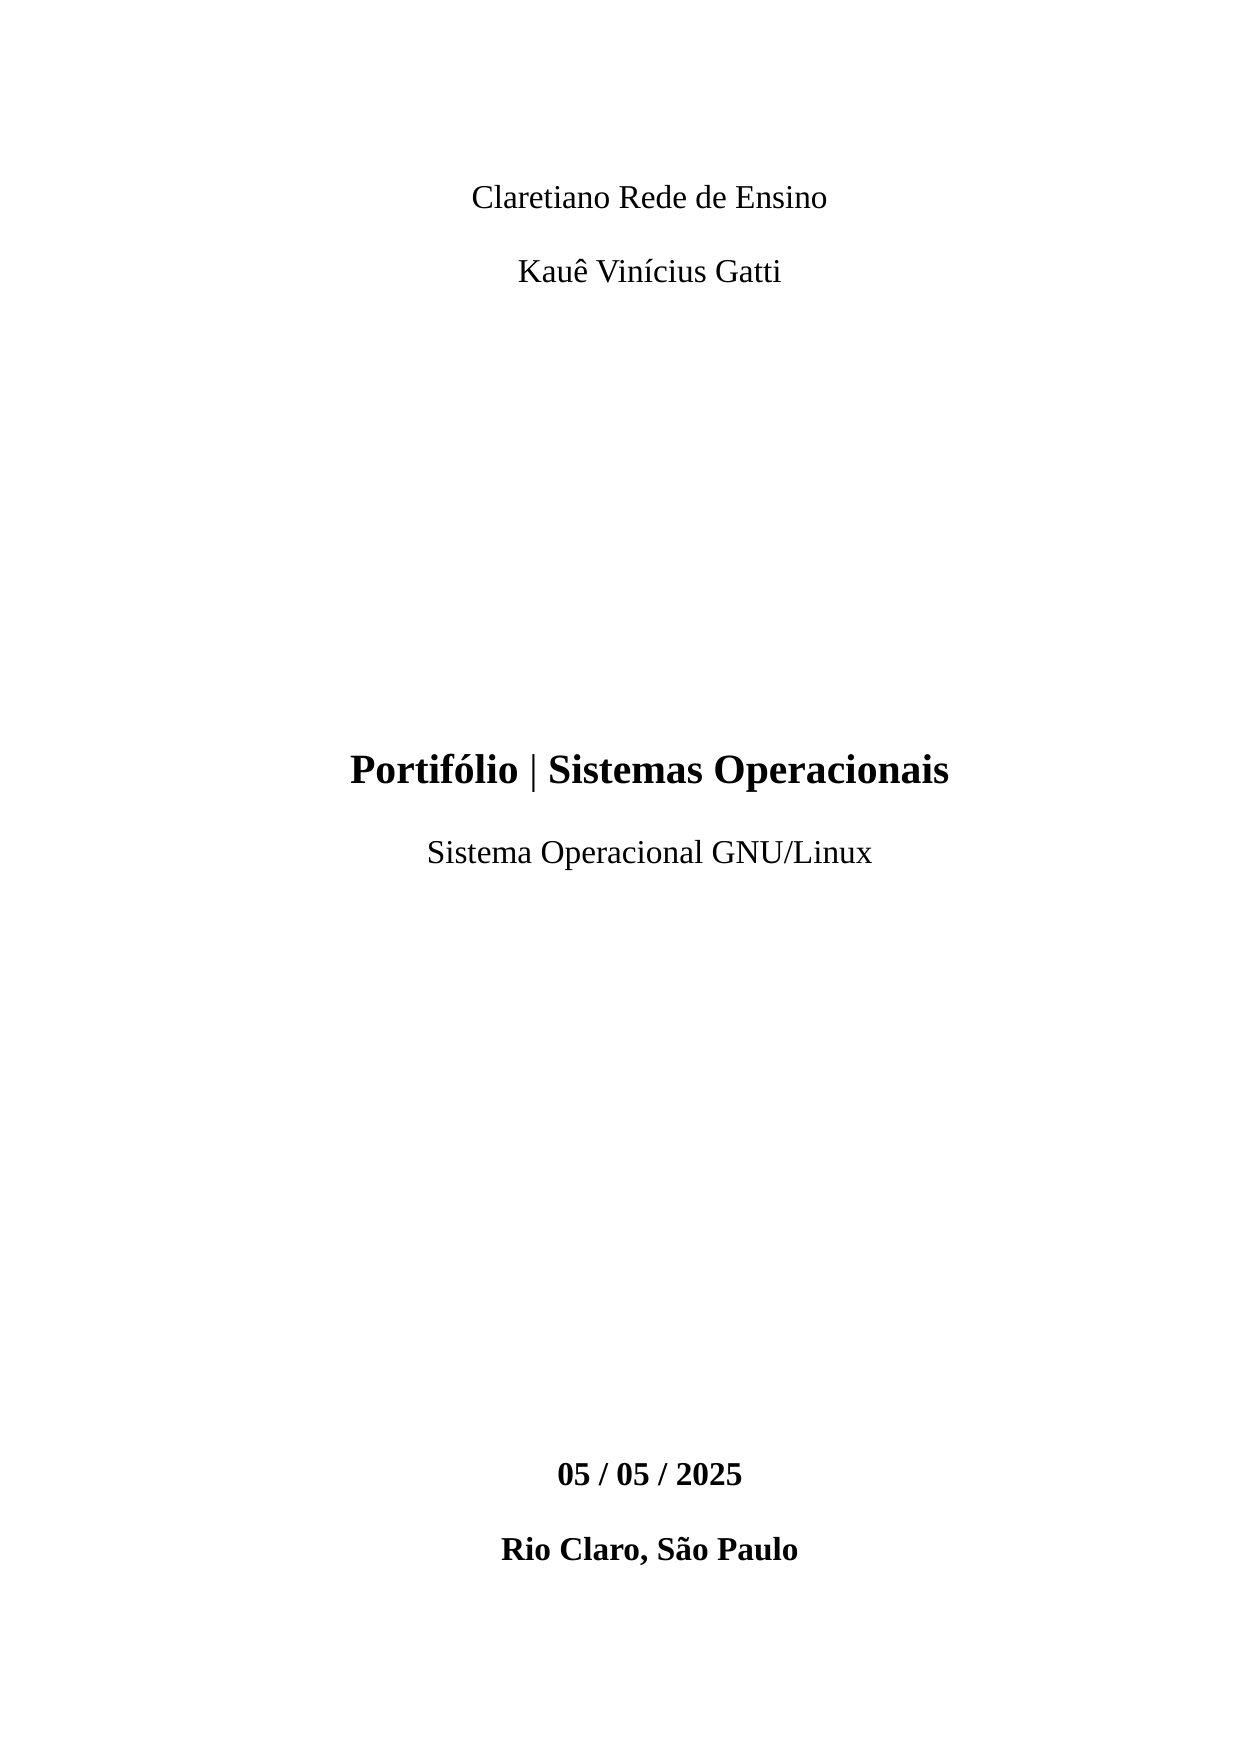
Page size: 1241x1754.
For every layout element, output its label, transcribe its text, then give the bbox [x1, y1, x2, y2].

text Claretiano Rede de Ensino [177, 177, 1122, 216]
text Portifólio | Sistemas Operacionais [177, 744, 1122, 792]
text 05 / 05 / 2025 [177, 1455, 1122, 1493]
text Kauê Vinícius Gatti [177, 251, 1122, 290]
text Sistema Operacional GNU/Linux [177, 833, 1122, 871]
text Rio Claro, São Paulo [177, 1529, 1122, 1567]
